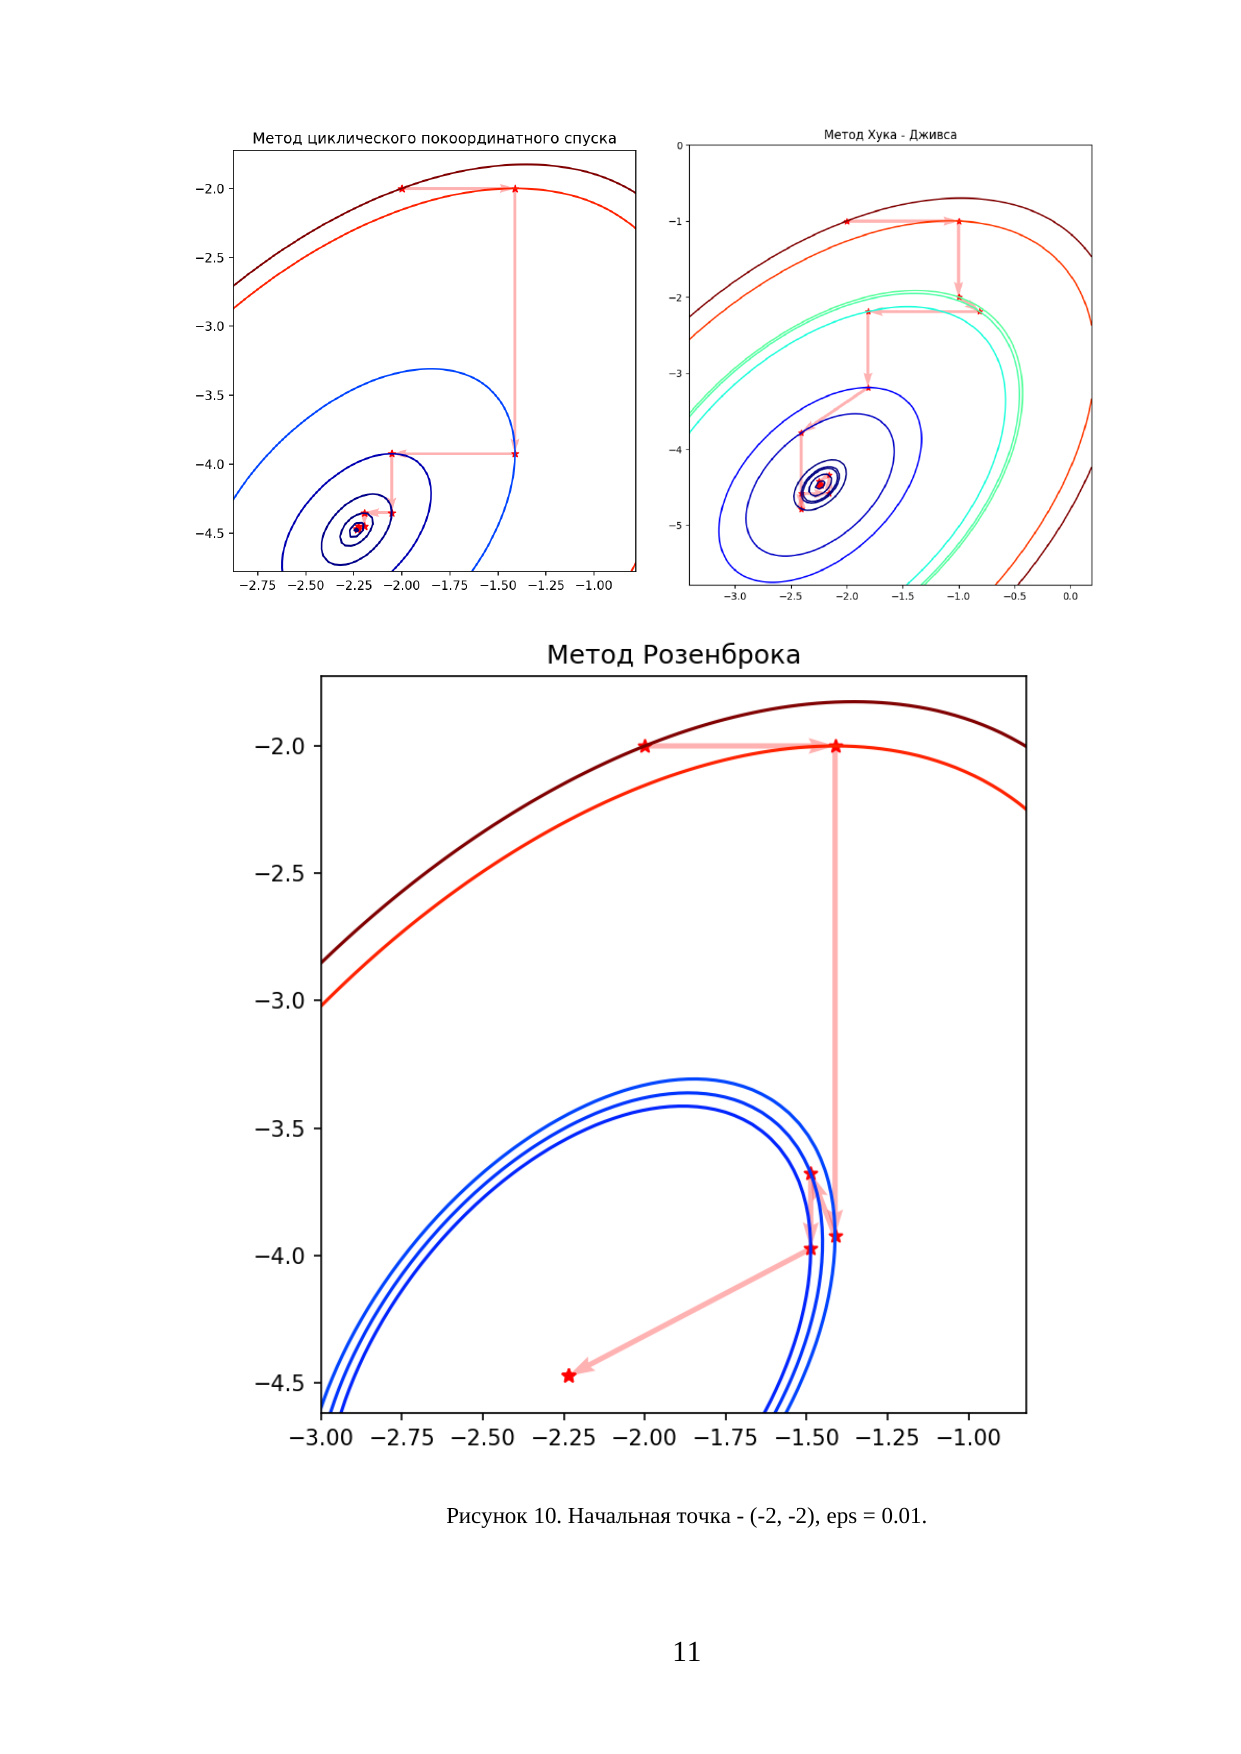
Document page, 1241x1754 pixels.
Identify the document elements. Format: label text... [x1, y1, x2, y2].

text Рисунок 10. Начальная точка - (-2, -2), eps = 0.01. [103, 1502, 1181, 1529]
picture [187, 118, 1097, 608]
picture [218, 624, 1067, 1486]
